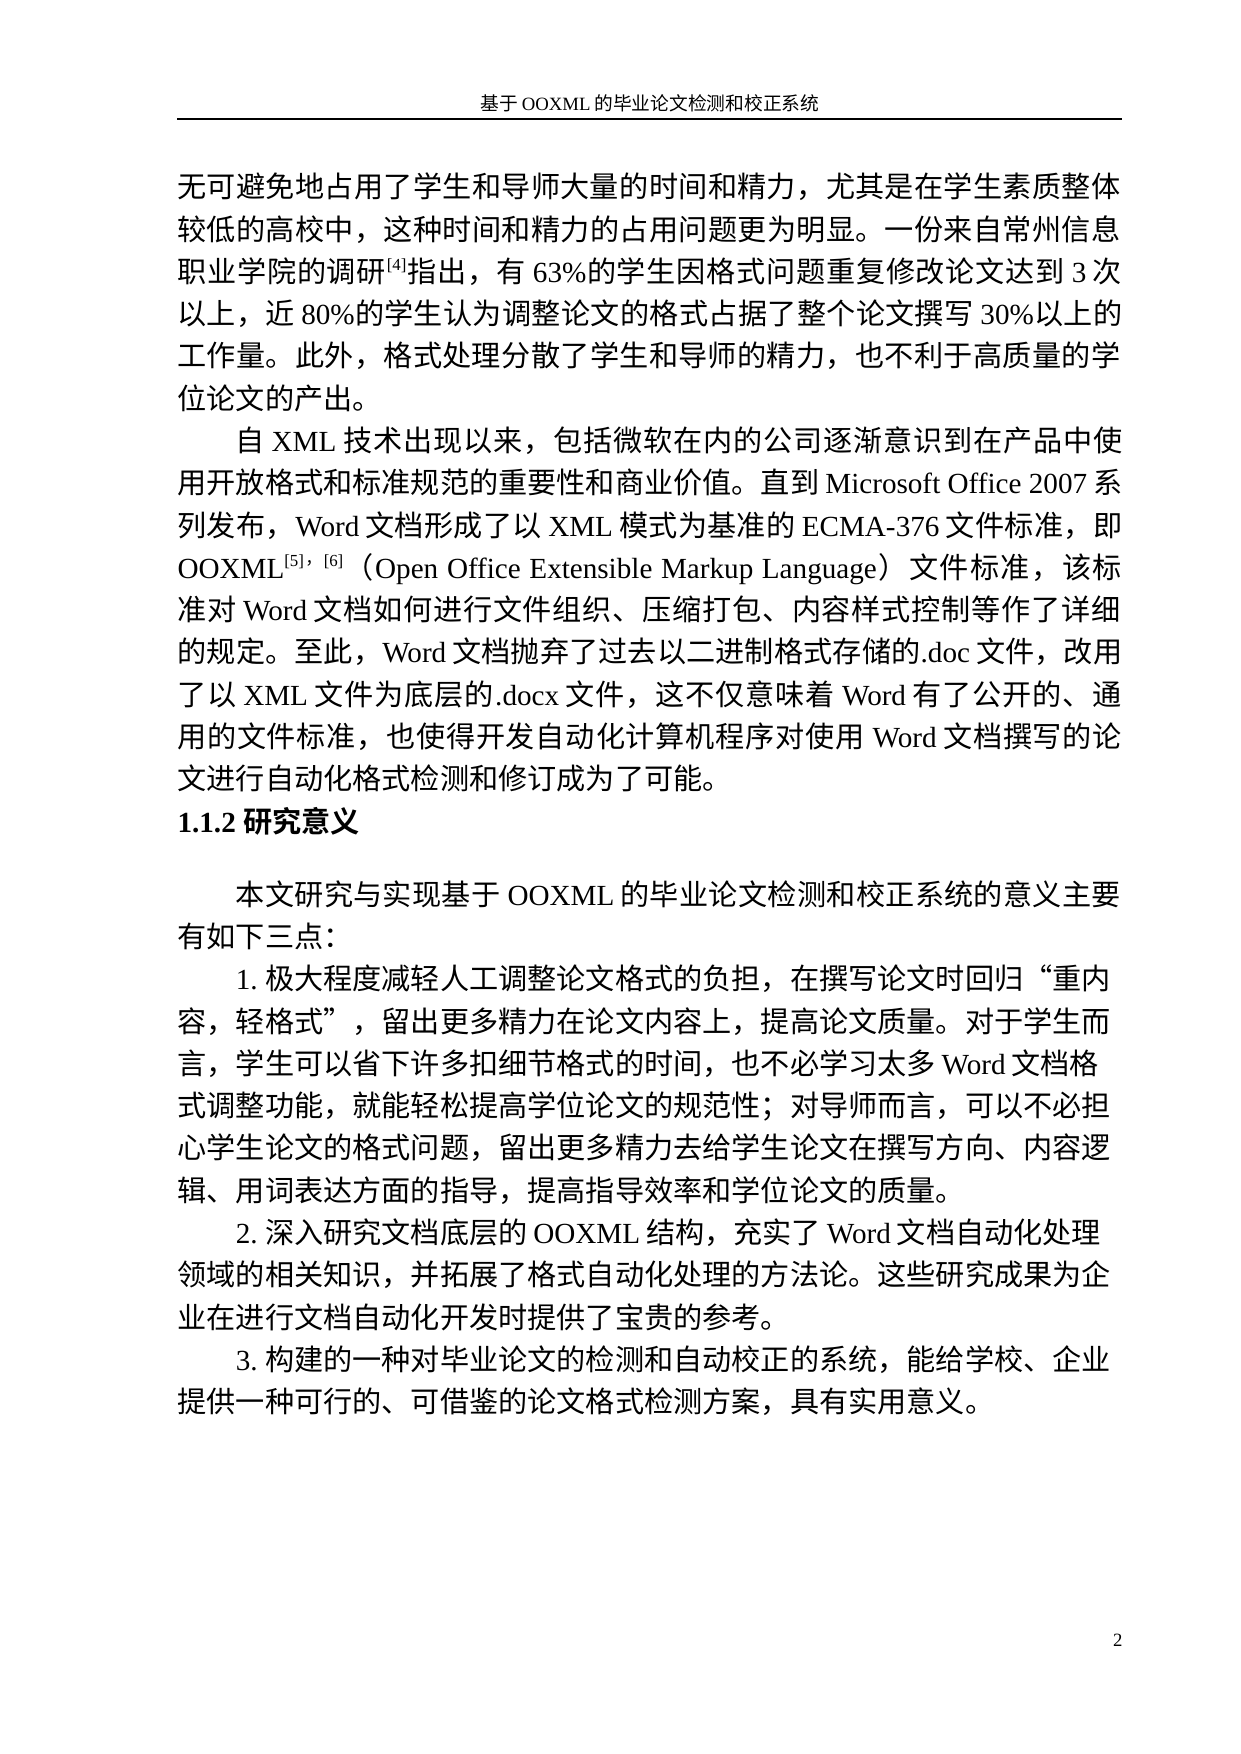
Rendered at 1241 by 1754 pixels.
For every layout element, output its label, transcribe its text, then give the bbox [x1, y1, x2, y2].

list 极大程度减轻人工调整论文格式的负担，在撰写论文时回归“重内容，轻格式”，留出更多精力在论文内容上，提高论文质量。对于学生而言，学生可以省下许多扣细节格式的时间，也不必学习太多Word文档格式调整功能，就能轻松提高学位论文的规范性；对导师而言，可以不必担心学生论文的格式问题，留出更多精力去给学生论文在撰写方向、内容逻辑、用词表达方面的指导，提高指导效率和学位论文的质量。 [177, 956, 1122, 1210]
text 本文研究与实现基于OOXML的毕业论文检测和校正系统的意义主要有如下三点： [177, 871, 1122, 956]
text 自XML技术出现以来，包括微软在内的公司逐渐意识到在产品中使用开放格式和标准规范的重要性和商业价值。直到Microsoft Office 2007系列发布，Word文档形成了以XML模式为基准的ECMA-376文件标准，即OOXML[5，6]（Open Office Extensible Markup Language）文件标准，该标准对Word文档如何进行文件组织、压缩打包、内容样式控制等作了详细的规定。至此，Word文档抛弃了过去以二进制格式存储的.doc文件，改用了以XML文件为底层的.docx文件，这不仅意味着Word有了公开的、通用的文件标准，也使得开发自动化计算机程序对使用Word文档撰写的论文进行自动化格式检测和修订成为了可能。 [177, 418, 1122, 798]
list 深入研究文档底层的OOXML结构，充实了Word文档自动化处理领域的相关知识，并拓展了格式自动化处理的方法论。这些研究成果为企业在进行文档自动化开发时提供了宝贵的参考。 [177, 1210, 1122, 1337]
text 3. 构建的一种对毕业论文的检测和自动校正的系统，能给学校、企业提供一种可行的、可借鉴的论文格式检测方案，具有实用意义。 [177, 1337, 1122, 1421]
subtitle 研究意义 [177, 798, 1122, 841]
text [177, 164, 1122, 418]
